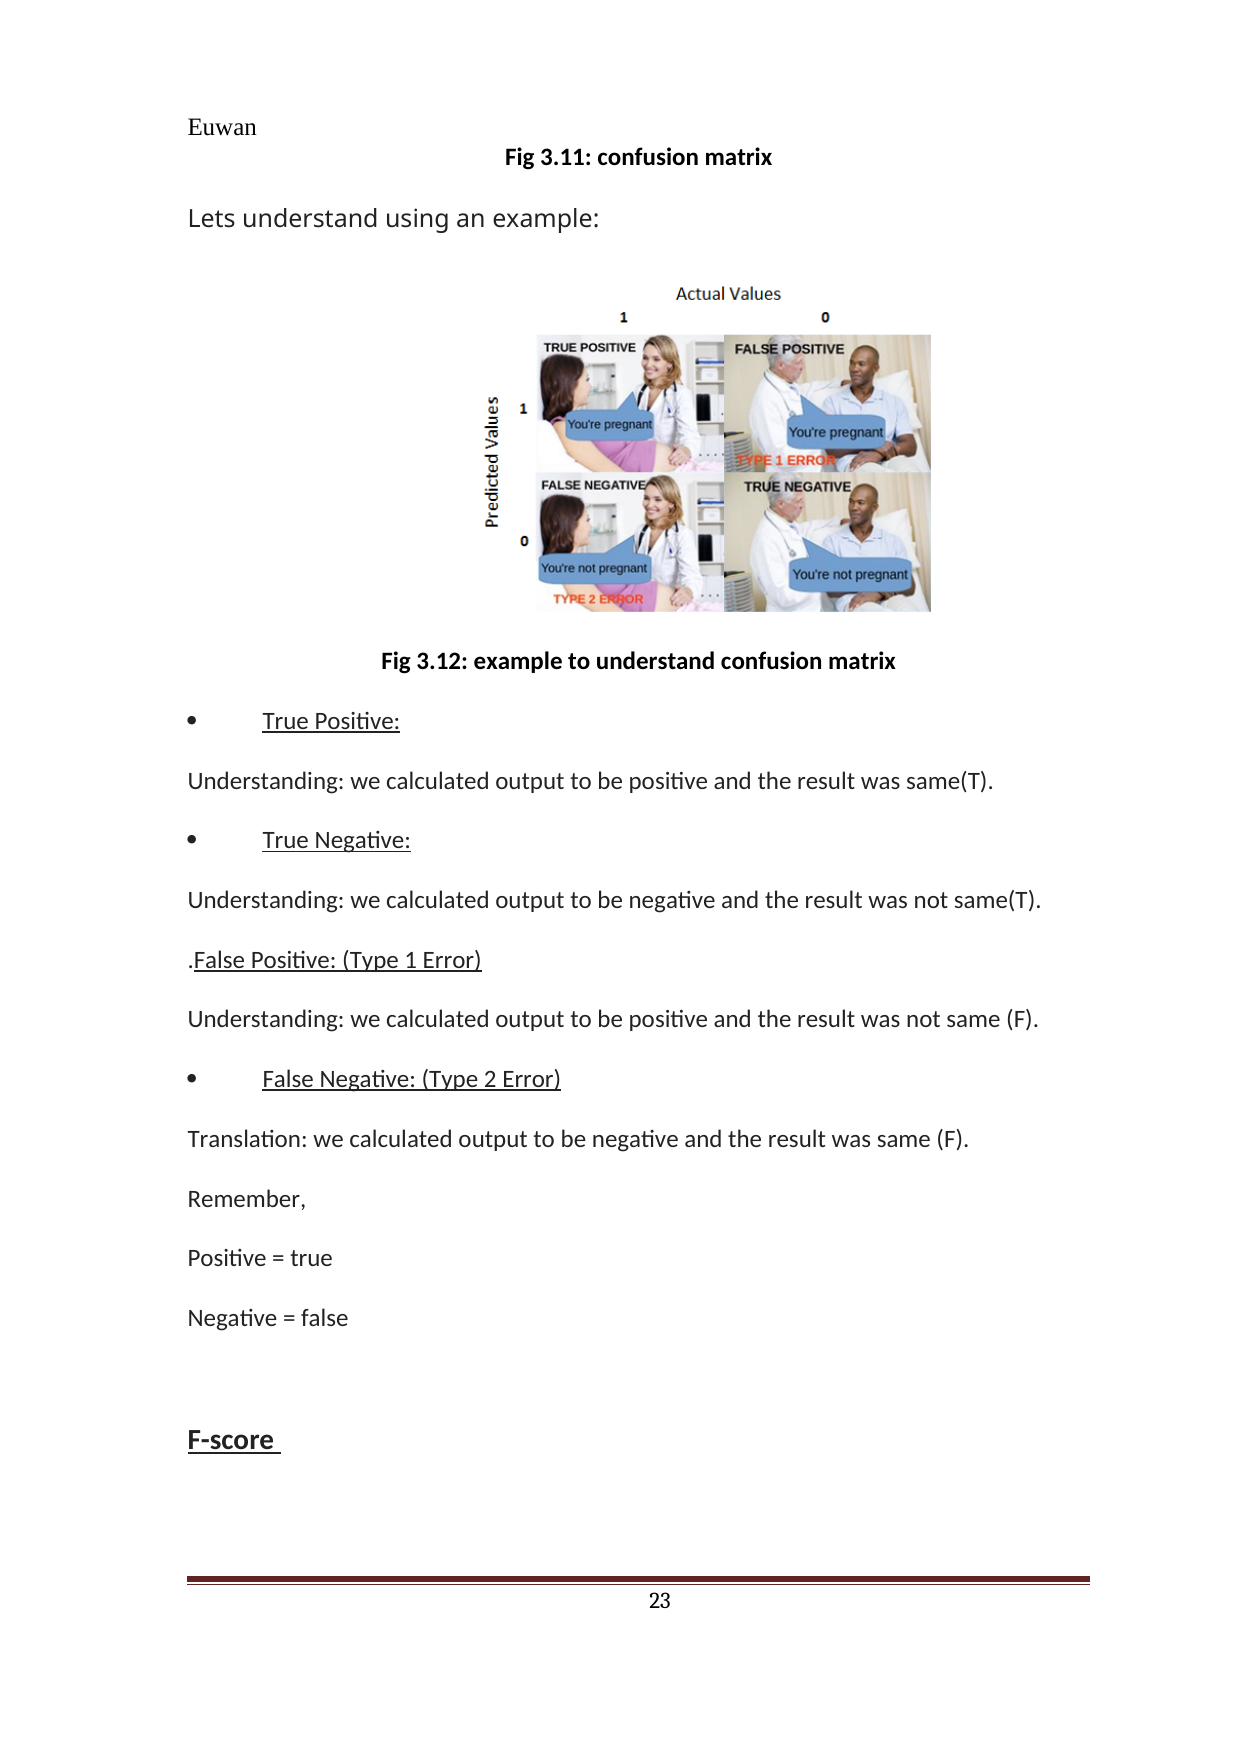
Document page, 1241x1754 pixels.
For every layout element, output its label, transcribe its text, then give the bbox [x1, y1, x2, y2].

text Lets understand using an example: [187, 201, 1090, 235]
text Translation: we calculated output to be negative and the result was same (F). [187, 1123, 1090, 1153]
picture [463, 268, 936, 617]
list False Negative: (Type 2 Error) [187, 1063, 1090, 1094]
text Positive = true [187, 1242, 1090, 1273]
list True Positive: [187, 705, 1090, 736]
text Understanding: we calculated output to be positive and the result was same(T). [187, 765, 1090, 795]
list True Negative: [187, 824, 1090, 855]
text Understanding: we calculated output to be negative and the result was not same(T). [187, 884, 1090, 915]
text Negative = false [187, 1302, 1090, 1333]
text Remember, [187, 1183, 1090, 1213]
text .False Positive: (Type 1 Error) [187, 944, 1090, 974]
text Understanding: we calculated output to be positive and the result was not same (F). [187, 1004, 1090, 1034]
text Fig 3.11: confusion matrix [187, 141, 1090, 171]
text F-score [187, 1421, 1090, 1457]
